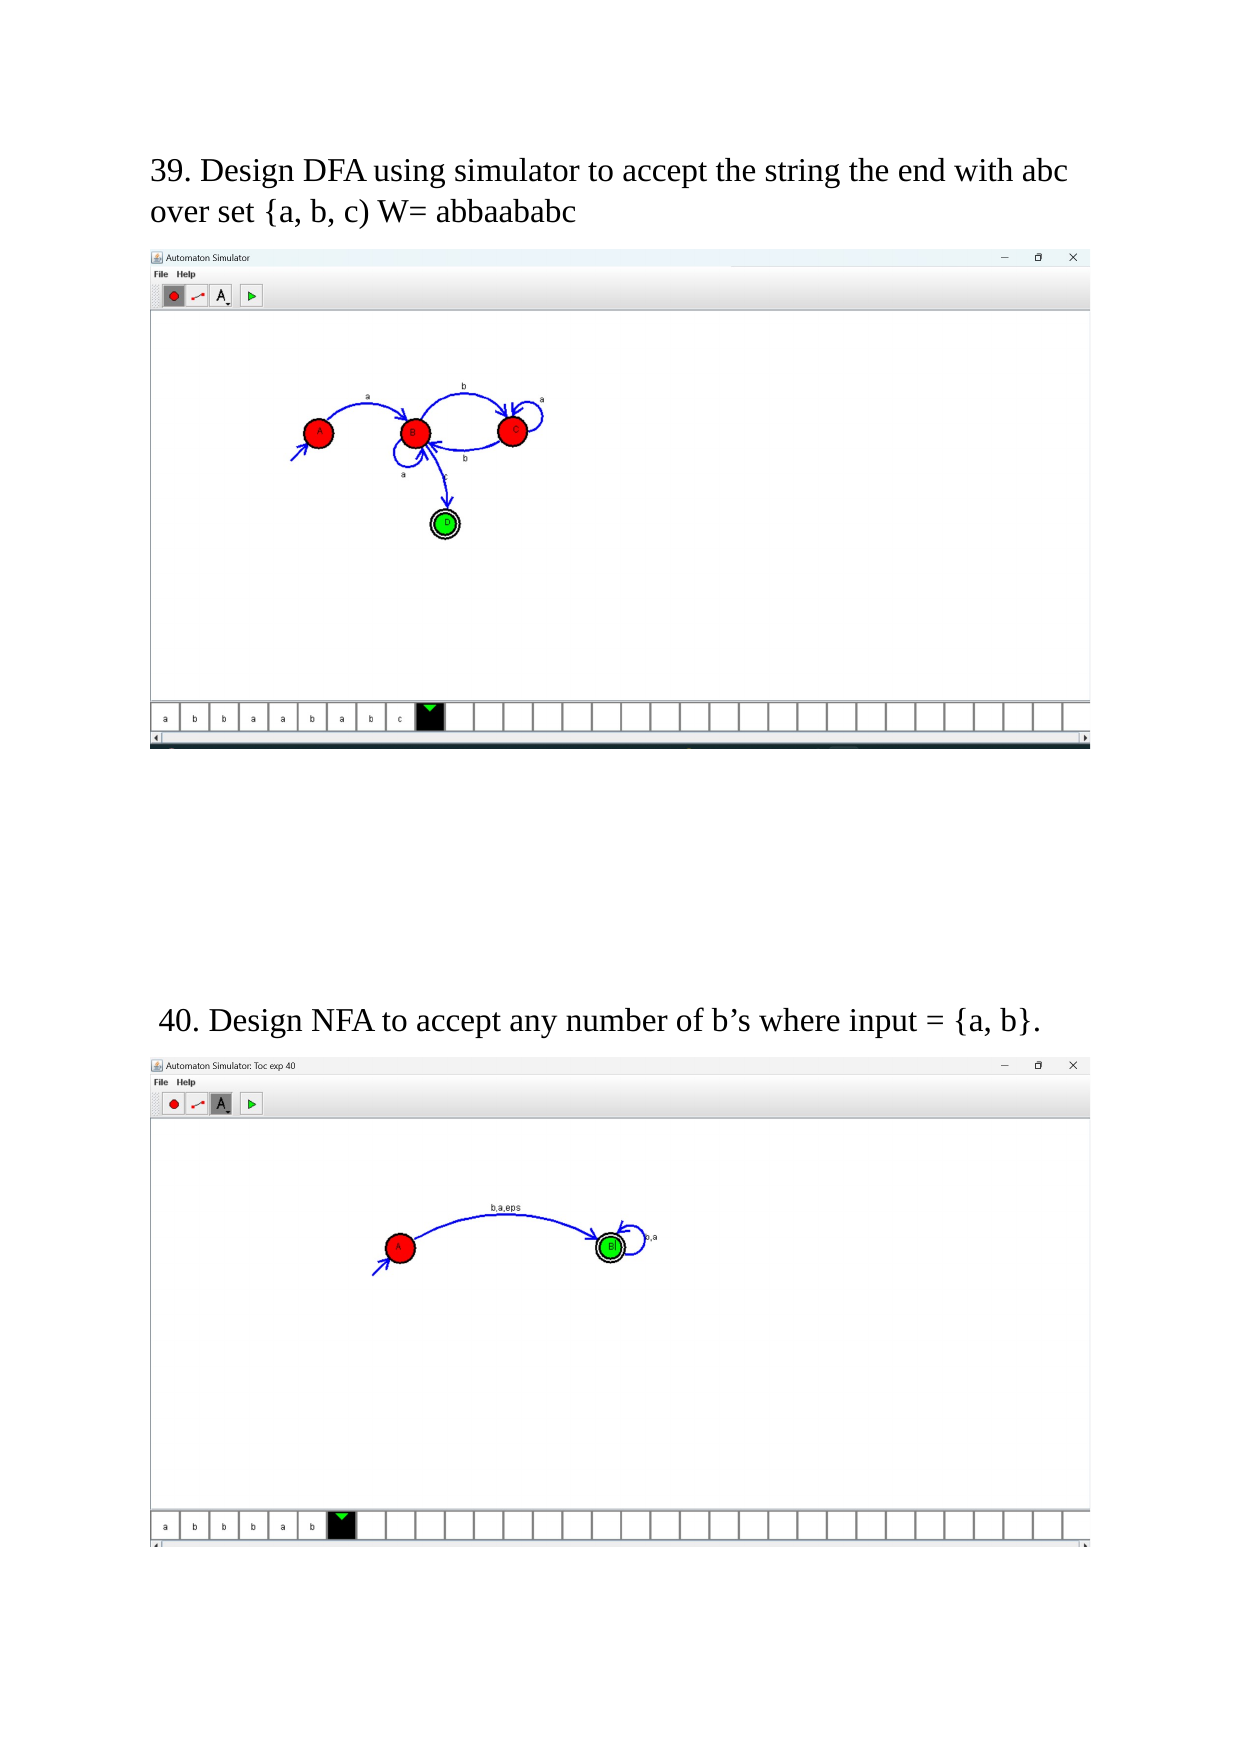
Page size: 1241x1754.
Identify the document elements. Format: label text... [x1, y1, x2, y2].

text 40. Design NFA to accept any number of b’s where input = {a, b}. [150, 1000, 1090, 1038]
text 39. Design DFA using simulator to accept the string the end with abc over set {a, b, c) W= abbaababc [150, 150, 1090, 230]
picture [150, 1057, 1091, 1547]
picture [150, 249, 1091, 749]
